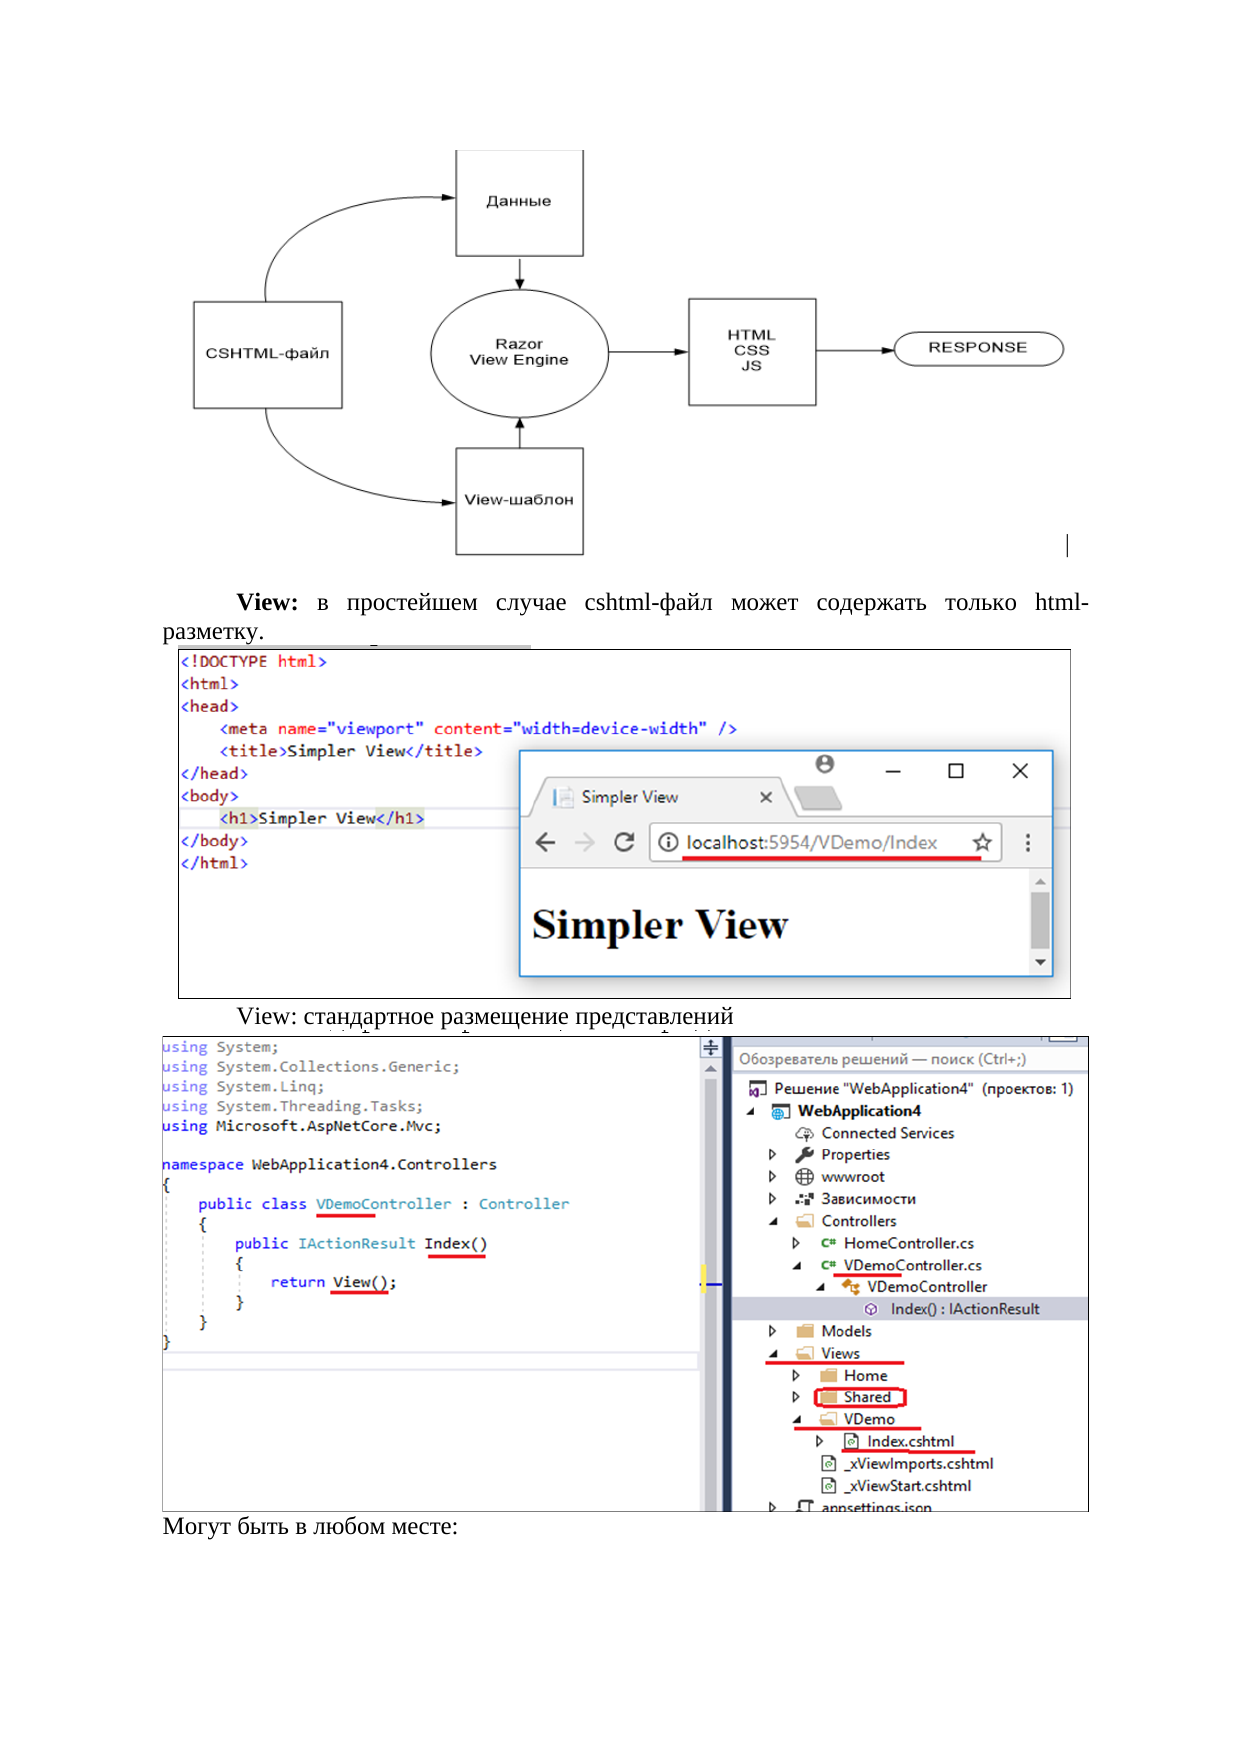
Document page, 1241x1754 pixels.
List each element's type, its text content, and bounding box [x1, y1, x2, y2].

text View: в простейшем случае cshtml-файл может содержать только html-разметку. [162, 588, 1090, 645]
text Могут быть в любом месте: [162, 1512, 1090, 1540]
picture [162, 645, 1090, 1002]
text View: стандартное размещение представлений [162, 1002, 1090, 1030]
picture [162, 150, 1090, 588]
picture [162, 1030, 1090, 1512]
